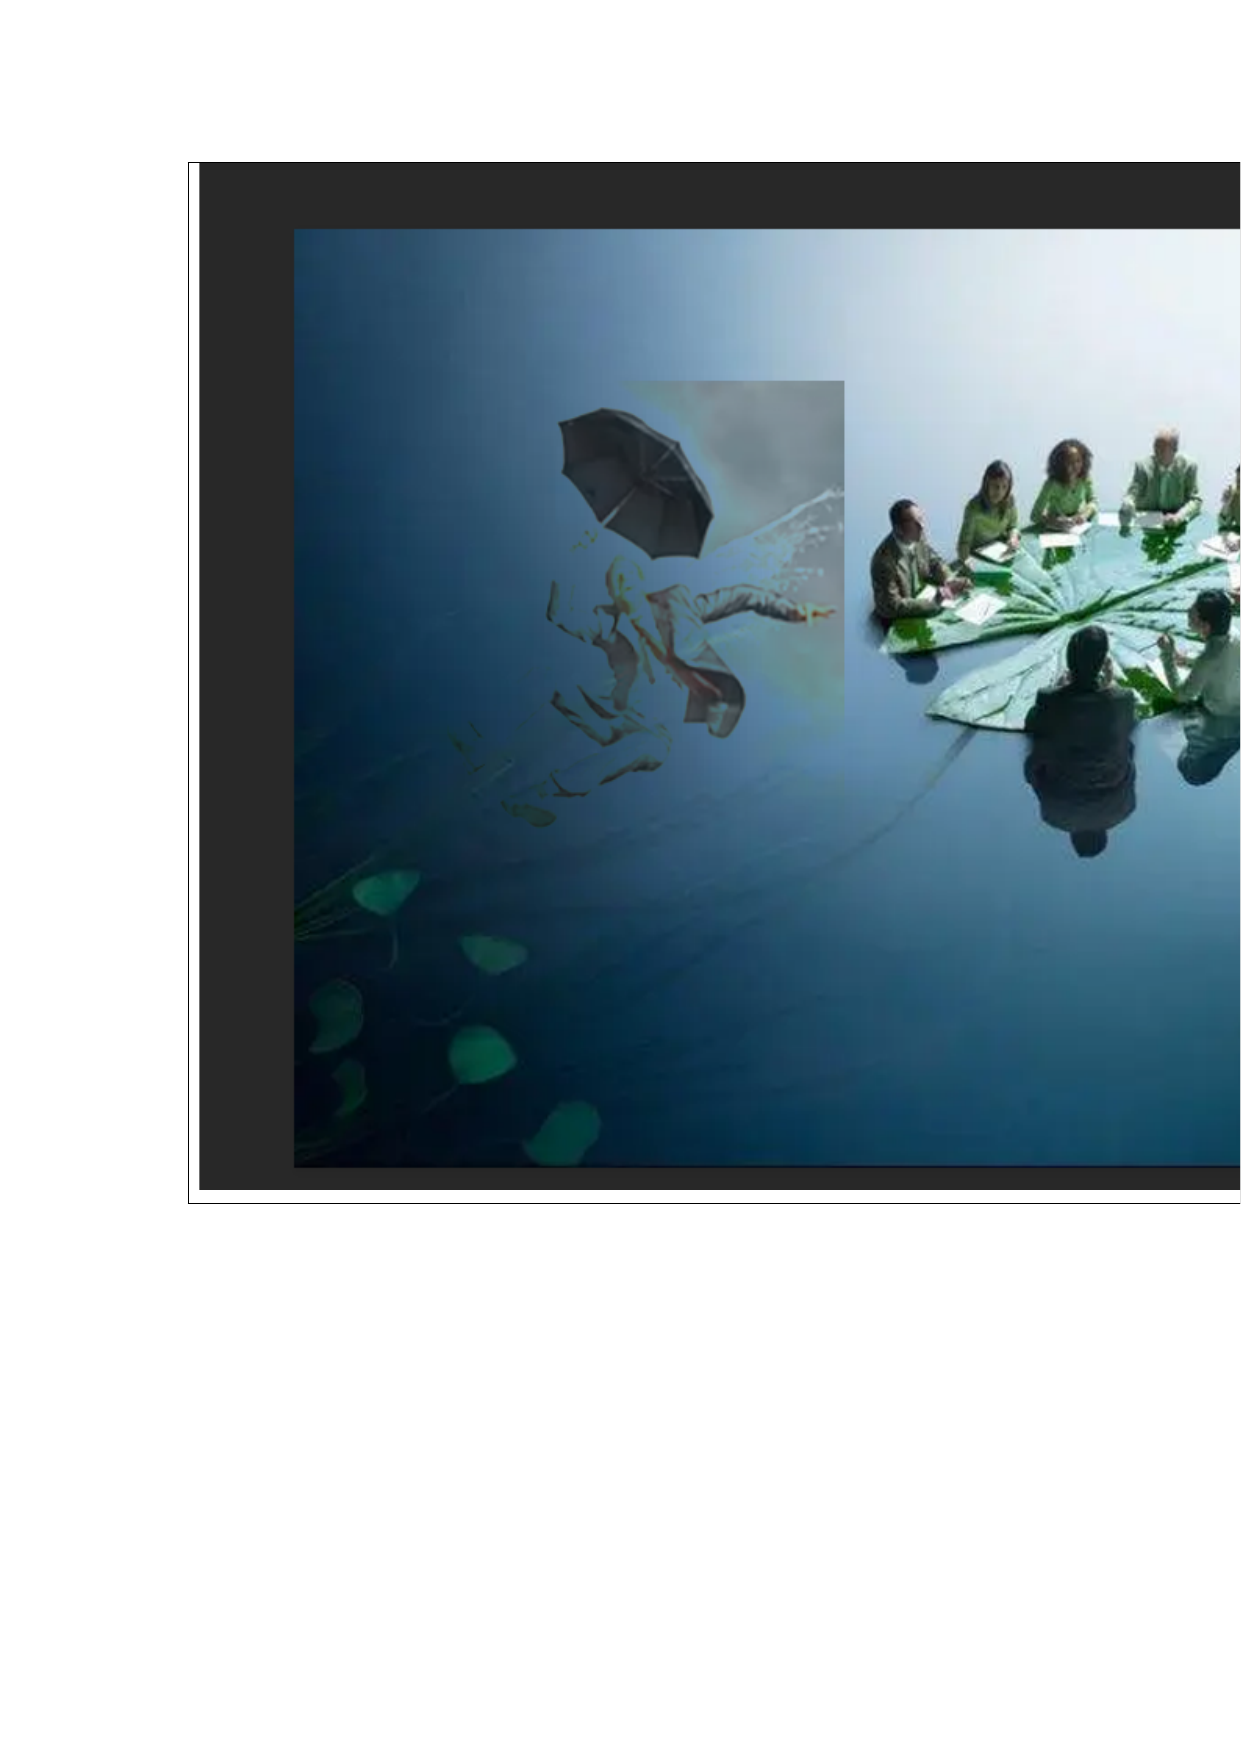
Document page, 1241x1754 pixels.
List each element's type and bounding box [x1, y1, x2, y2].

picture [199, 163, 1241, 1190]
table_cell [189, 163, 1240, 1203]
